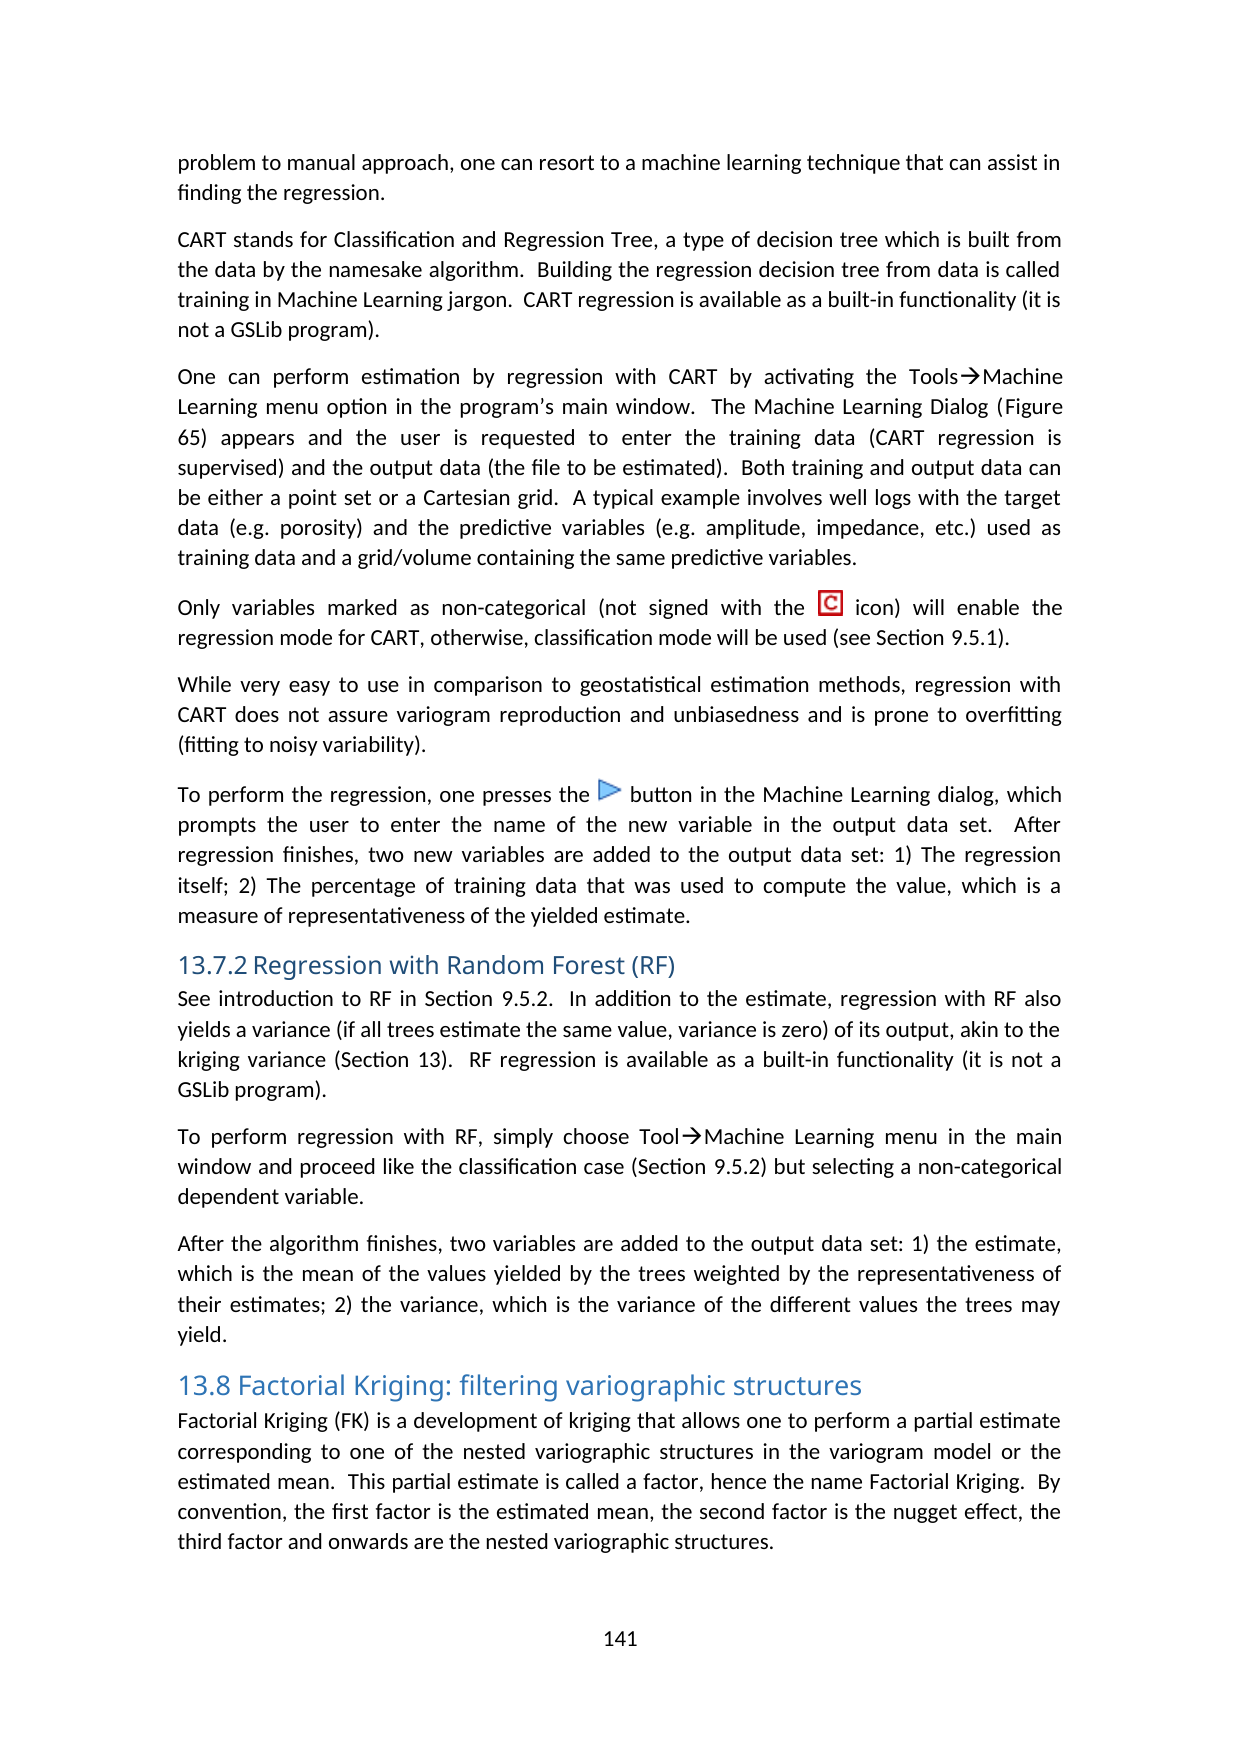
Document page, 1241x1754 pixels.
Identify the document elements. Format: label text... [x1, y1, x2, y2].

text Factorial Kriging (FK) is a development of kriging that allows one to perform a partial estimate corresponding to one of the nested variographic structures in the variogram model or the estimated mean. This partial estimate is called a factor, hence the name Factorial Kriging. By convention, the first factor is the estimated mean, the second factor is the nugget effect, the third factor and onwards are the nested variographic structures. [177, 1407, 1063, 1556]
picture [597, 777, 623, 803]
text CART stands for Classification and Regression Tree, a type of decision tree which is built from the data by the namesake algorithm. Building the regression decision tree from data is called training in Machine Learning jargon. CART regression is available as a built-in functionality (it is not a GSLib program). [177, 225, 1063, 343]
text While very easy to use in comparison to geostatistical estimation methods, regression with CART does not assure variogram reproduction and unbiasedness and is prone to overfitting (fitting to noisy variability). [177, 670, 1063, 758]
text One can perform estimation by regression with CART by activating the ToolsMachine Learning menu option in the program’s main window. The Machine Learning Dialog (Figure 64) appears and the user is requested to enter the training data (CART regression is supervised) and the output data (the file to be estimated). Both training and output data can be either a point set or a Cartesian grid. A typical example involves well logs with the target data (e.g. porosity) and the predictive variables (e.g. amplitude, impedance, etc.) used as training data and a grid/volume containing the same predictive variables. [177, 362, 1063, 571]
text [177, 148, 1063, 206]
text Only variables marked as non-categorical (not signed with the icon) will enable the regression mode for CART, otherwise, classification mode will be used (see Section 9.5.1). [177, 590, 1063, 651]
subtitle Factorial Kriging: filtering variographic structures [177, 1367, 1063, 1404]
picture [818, 590, 843, 616]
text After the algorithm finishes, two variables are added to the output data set: 1) the estimate, which is the mean of the values yielded by the trees weighted by the representativeness of their estimates; 2) the variance, which is the variance of the different values the trees may yield. [177, 1229, 1063, 1348]
text To perform regression with RF, simply choose ToolMachine Learning menu in the main window and proceed like the classification case (Section 9.5.2) but selecting a non-categorical dependent variable. [177, 1122, 1063, 1211]
text To perform the regression, one presses the button in the Machine Learning dialog, which prompts the user to enter the name of the new variable in the output data set. After regression finishes, two new variables are added to the output data set: 1) The regression itself; 2) The percentage of training data that was used to compute the value, which is a measure of representativeness of the yielded estimate. [177, 777, 1063, 929]
subtitle Regression with Random Forest (RF) [177, 948, 1063, 982]
text See introduction to RF in Section 9.5.2. In addition to the estimate, regression with RF also yields a variance (if all trees estimate the same value, variance is zero) of its output, akin to the kriging variance (Section 13). RF regression is available as a built-in functionality (it is not a GSLib program). [177, 984, 1063, 1103]
